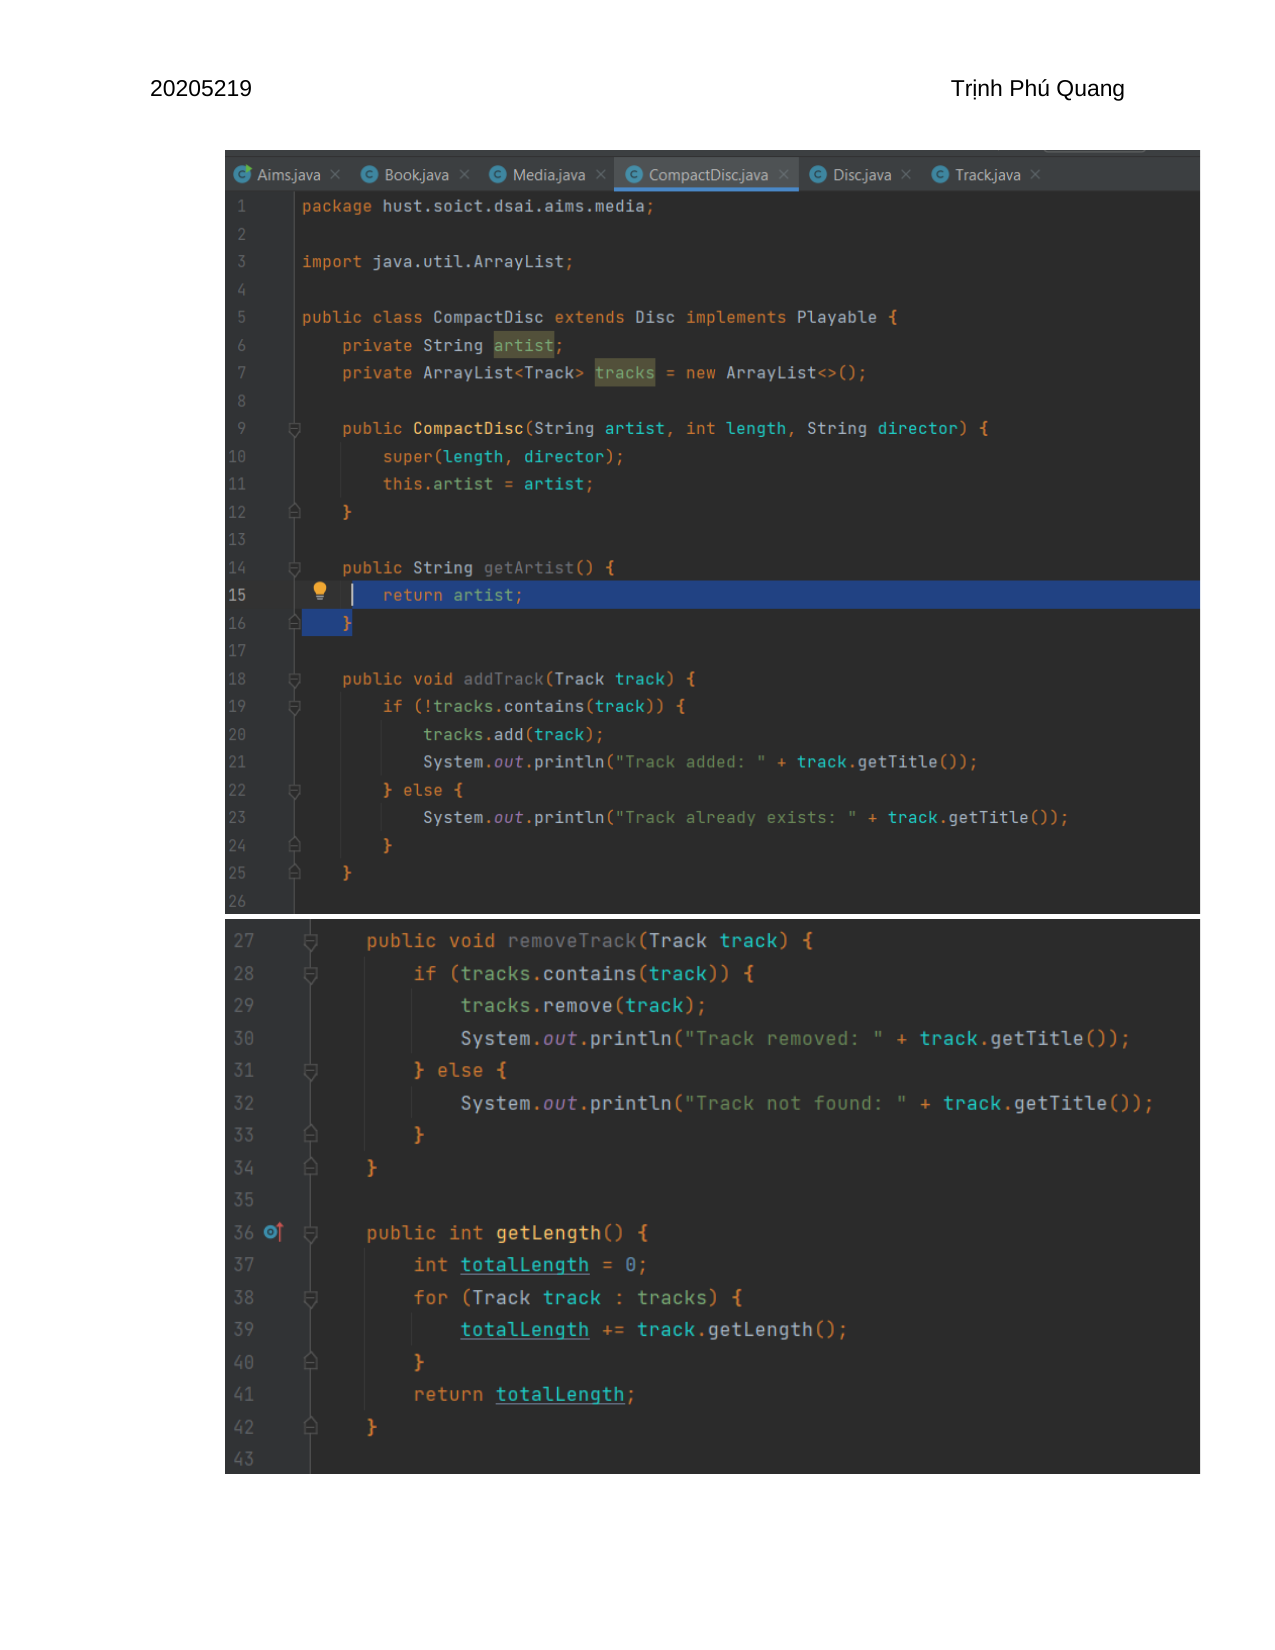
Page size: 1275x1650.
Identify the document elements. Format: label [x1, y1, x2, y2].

picture [225, 150, 1200, 914]
picture [225, 919, 1200, 1474]
